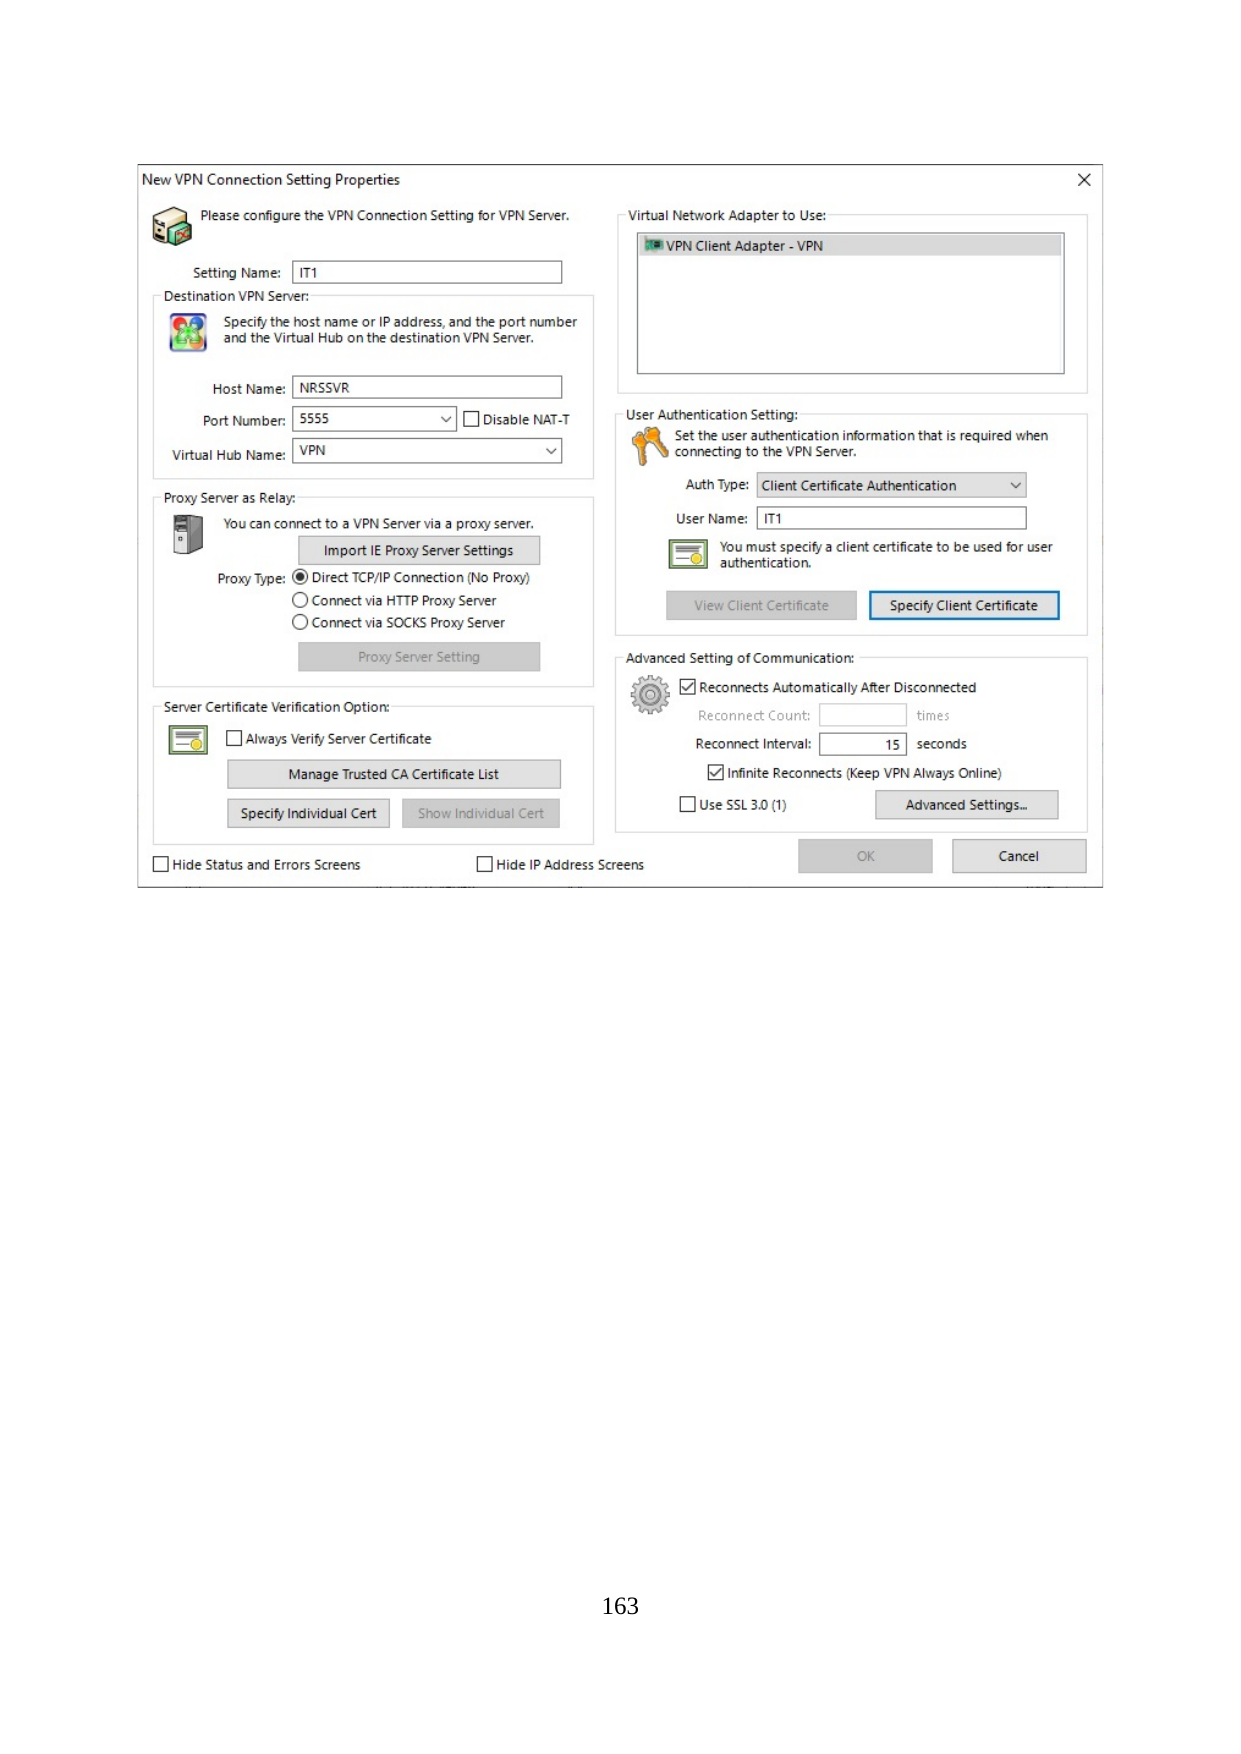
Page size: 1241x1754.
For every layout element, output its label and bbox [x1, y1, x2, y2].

picture [137, 164, 1104, 888]
